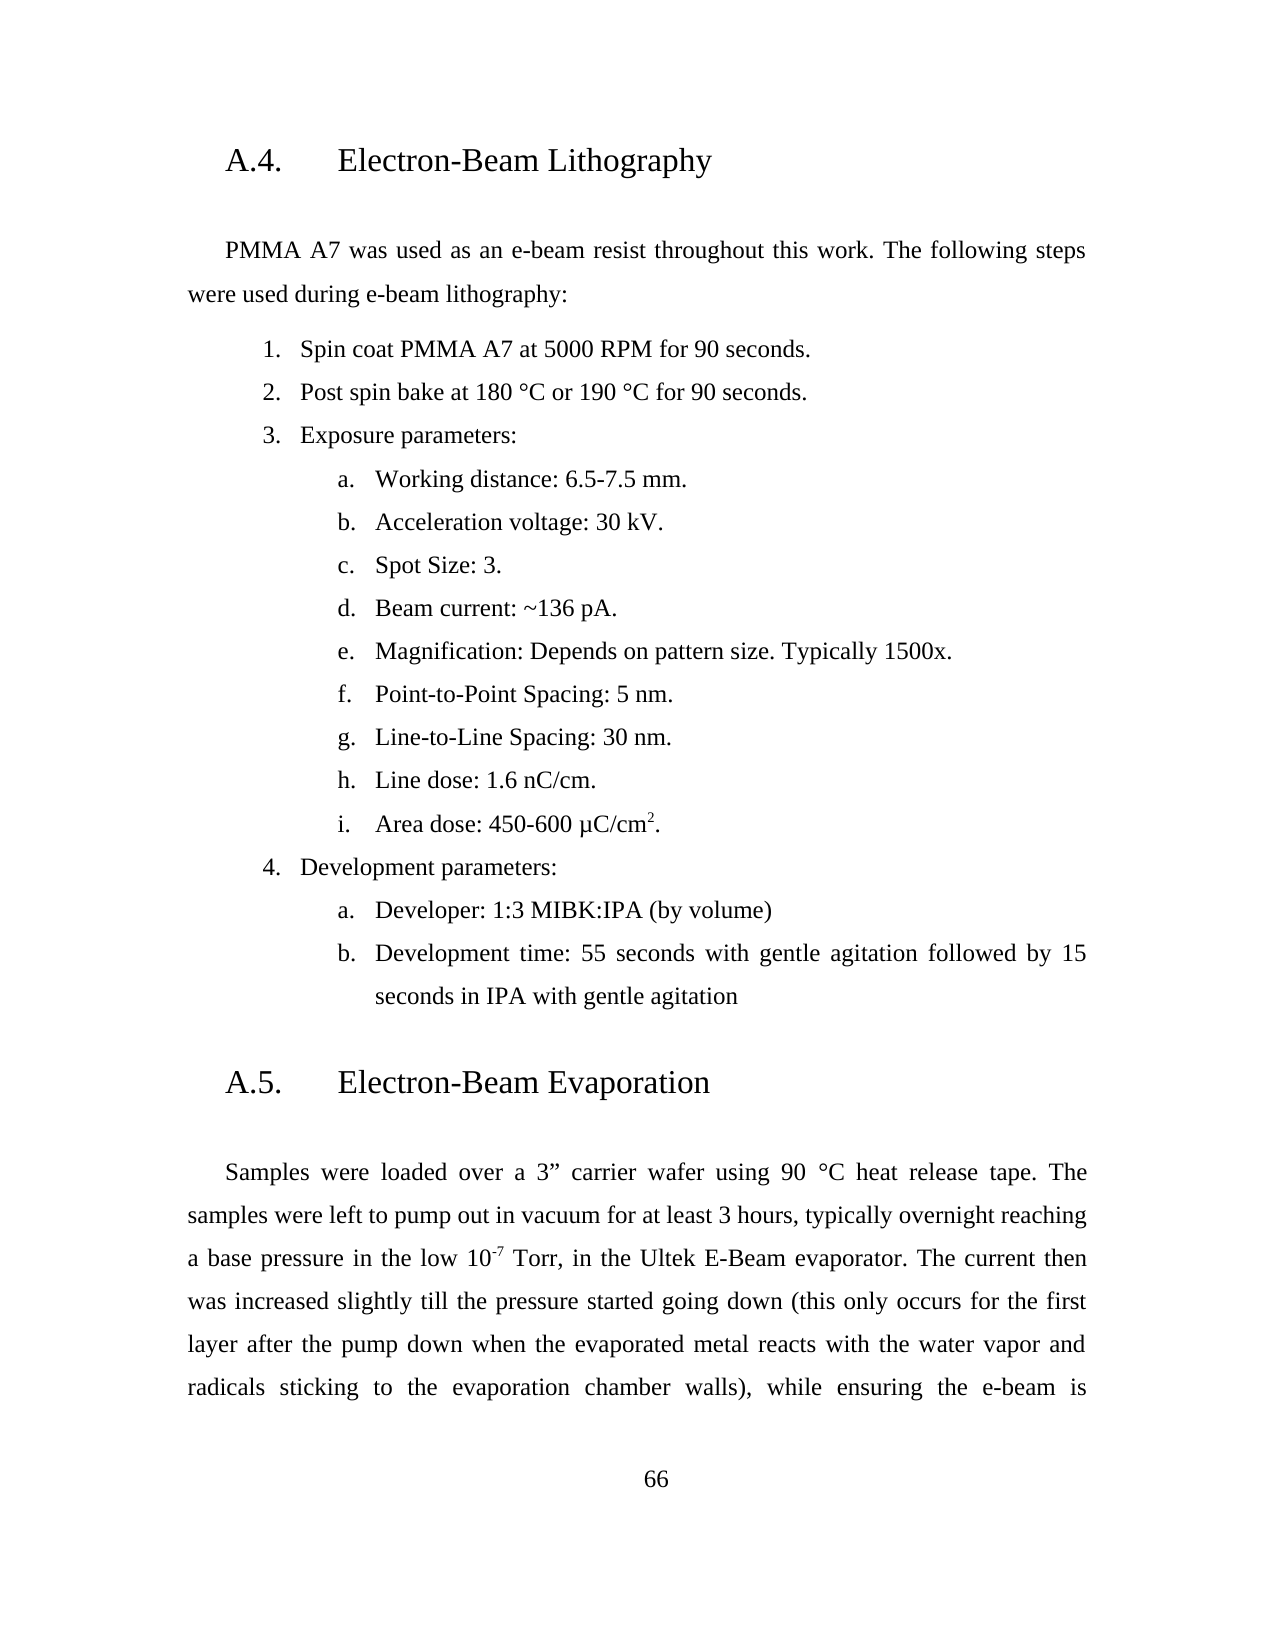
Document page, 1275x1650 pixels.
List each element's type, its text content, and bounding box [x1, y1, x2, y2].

list Line-to-Line Spacing: 30 nm. [337, 722, 1087, 751]
list Post spin bake at 180 °C or 190 °C for 90 seconds. [262, 377, 1087, 406]
list Spot Size: 3. [337, 550, 1087, 579]
subtitle Electron-Beam Lithography [225, 141, 1087, 179]
list Point-to-Point Spacing: 5 nm. [337, 679, 1087, 708]
text PMMA A7 was used as an e-beam resist throughout this work. The following steps were used during e-beam lithography: [187, 236, 1087, 307]
list Spin coat PMMA A7 at 5000 RPM for 90 seconds. [262, 334, 1087, 363]
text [187, 1157, 1087, 1401]
list Acceleration voltage: 30 kV. [337, 507, 1087, 536]
list Magnification: Depends on pattern size. Typically 1500x. [337, 636, 1087, 665]
list Development time: 55 seconds with gentle agitation followed by 15 seconds in IPA with gentle agitation [337, 938, 1087, 1010]
list Development parameters: [262, 852, 1087, 881]
list Beam current: ~136 pA. [337, 593, 1087, 622]
list Developer: 1:3 MIBK:IPA (by volume) [337, 895, 1087, 924]
list Line dose: 1.6 nC/cm. [337, 766, 1087, 794]
list Exposure parameters: [262, 421, 1087, 449]
subtitle Electron-Beam Evaporation [225, 1062, 1087, 1100]
list Area dose: 450-600 µC/cm2. [337, 809, 1087, 837]
list Working distance: 6.5-7.5 mm. [337, 464, 1087, 492]
